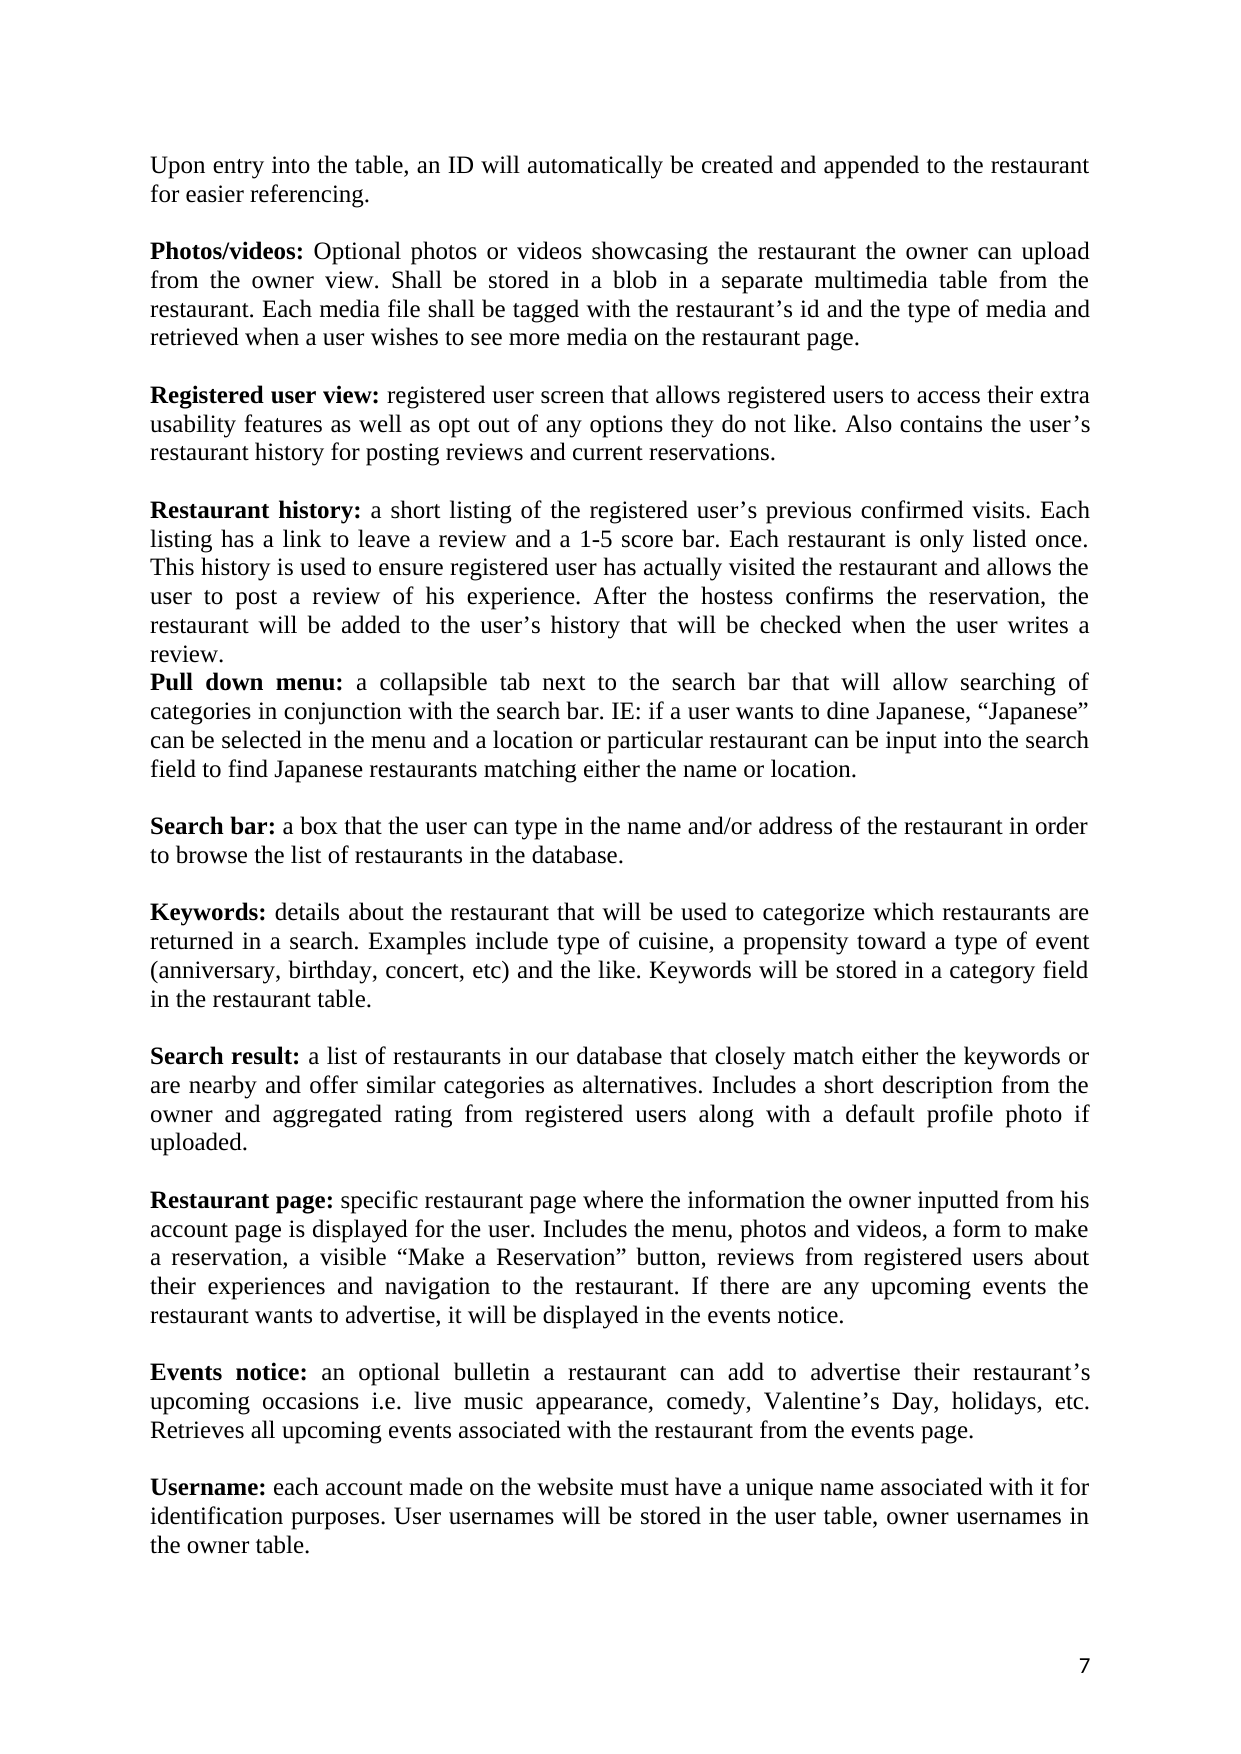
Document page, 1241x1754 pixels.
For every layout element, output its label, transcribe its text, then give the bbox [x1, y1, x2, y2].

text Search bar: a box that the user can type in the name and/or address of the restaurant in order to browse the list of restaurants in the database. [150, 811, 1090, 869]
text Registered user view: registered user screen that allows registered users to access their extra usability features as well as opt out of any options they do not like. Also contains the user’s restaurant history for posting reviews and current reservations. [150, 380, 1090, 466]
text Keywords: details about the restaurant that will be used to categorize which restaurants are returned in a search. Examples include type of cuisine, a propensity toward a type of event (anniversary, birthday, concert, etc) and the like. Keywords will be stored in a category field in the restaurant table. [150, 897, 1090, 1012]
text Username: each account made on the website must have a unique name associated with it for identification purposes. User usernames will be stored in the user table, owner usernames in the owner table. [150, 1472, 1090, 1559]
text Restaurant page: specific restaurant page where the information the owner inputted from his account page is displayed for the user. Includes the menu, photos and videos, a form to make a reservation, a visible “Make a Reservation” button, reviews from registered users about their experiences and navigation to the restaurant. If there are any upcoming events the restaurant wants to advertise, it will be displayed in the events notice. [150, 1185, 1090, 1329]
text Restaurant history: a short listing of the registered user’s previous confirmed visits. Each listing has a link to leave a review and a 1-5 score bar. Each restaurant is only listed once. This history is used to ensure registered user has actually visited the restaurant and allows the user to post a review of his experience. After the hostess confirms the reservation, the restaurant will be added to the user’s history that will be checked when the user writes a review. [150, 495, 1090, 667]
text Search result: a list of restaurants in our database that closely match either the keywords or are nearby and offer similar categories as alternatives. Includes a short description from the owner and aggregated rating from registered users along with a default profile photo if uploaded. [150, 1041, 1090, 1156]
text Pull down menu: a collapsible tab next to the search bar that will allow searching of categories in conjunction with the search bar. IE: if a user wants to dine Japanese, “Japanese” can be selected in the menu and a location or particular restaurant can be input into the search field to find Japanese restaurants matching either the name or location. [150, 667, 1090, 782]
text Photos/videos: Optional photos or videos showcasing the restaurant the owner can upload from the owner view. Shall be stored in a blob in a separate multimedia table from the restaurant. Each media file shall be tagged with the restaurant’s id and the type of media and retrieved when a user wishes to see more media on the restaurant page. [150, 236, 1090, 351]
text Events notice: an optional bulletin a restaurant can add to advertise their restaurant’s upcoming occasions i.e. live music appearance, comedy, Valentine’s Day, holidays, etc. Retrieves all upcoming events associated with the restaurant from the events page. [150, 1357, 1090, 1444]
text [150, 150, 1090, 207]
